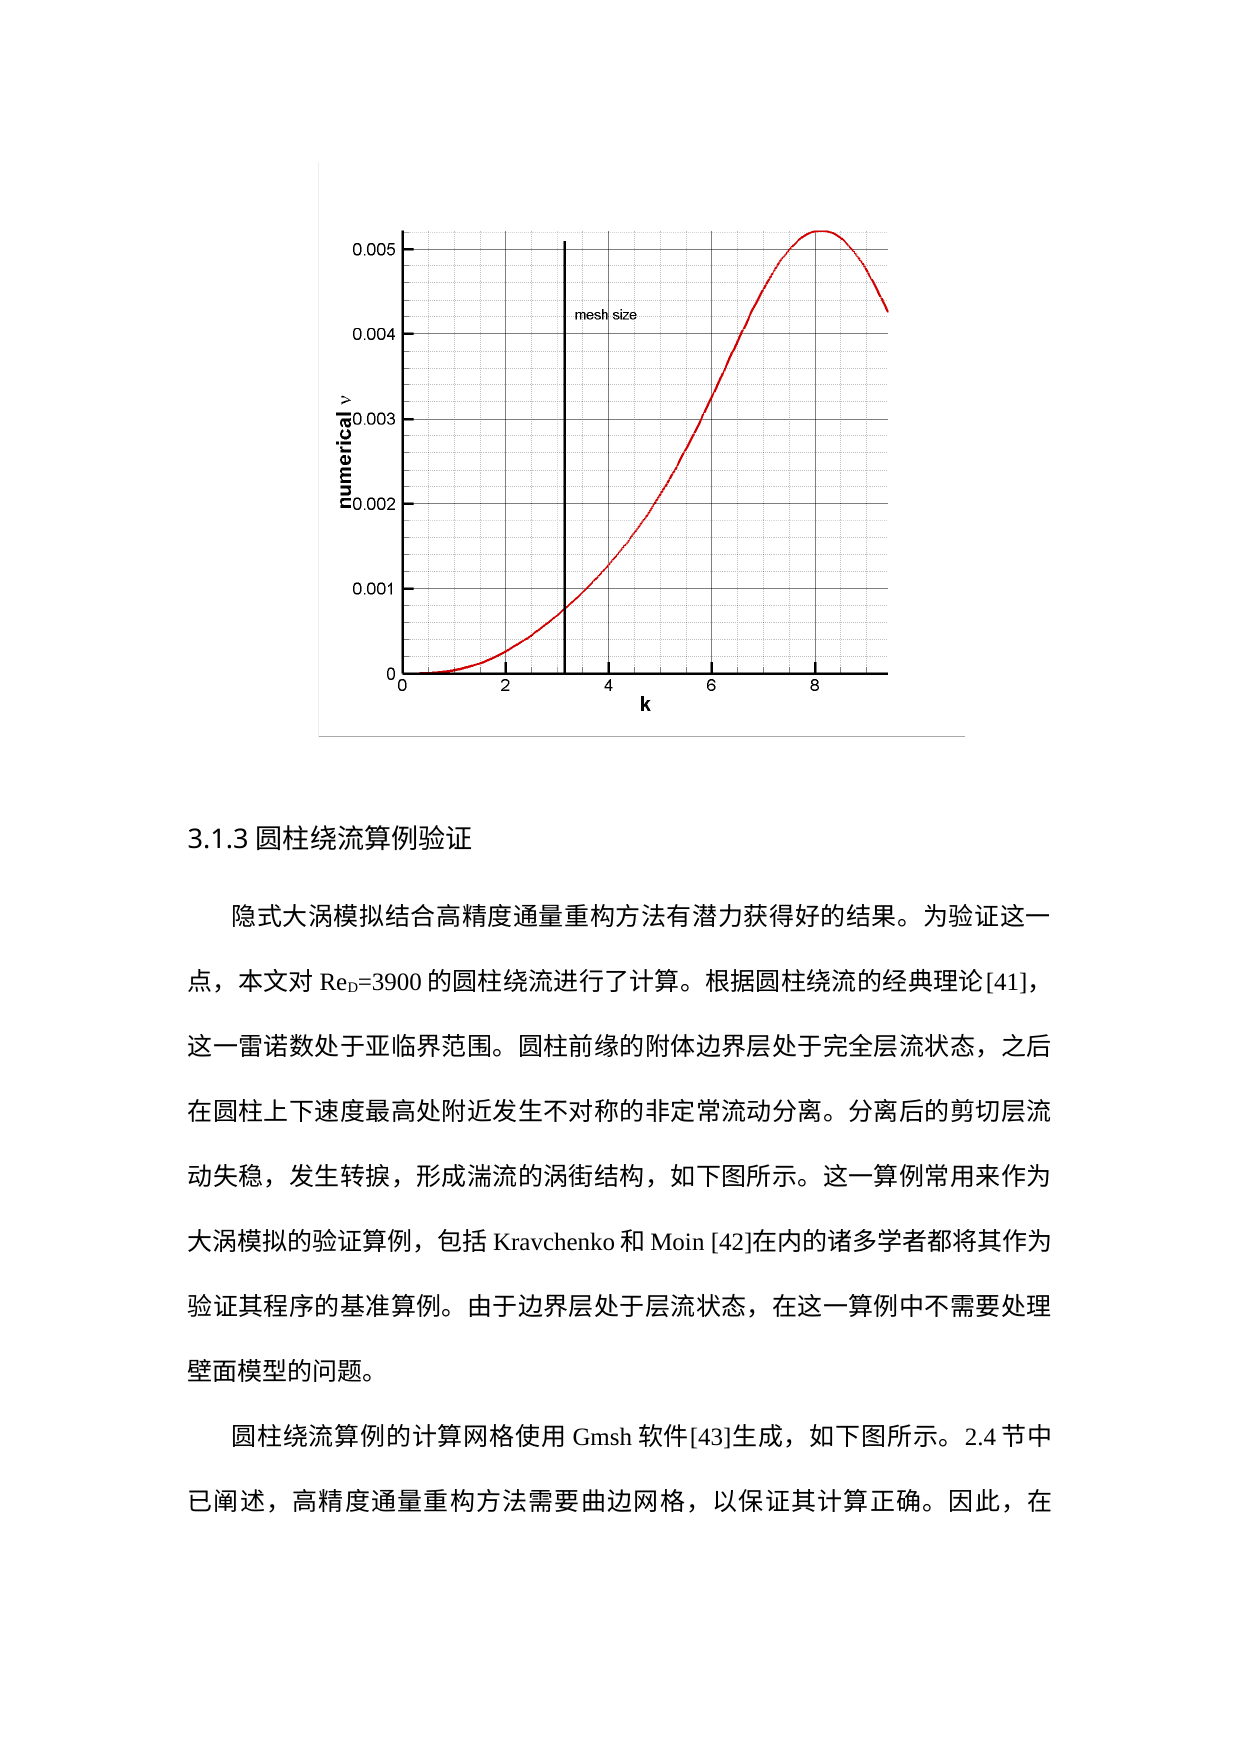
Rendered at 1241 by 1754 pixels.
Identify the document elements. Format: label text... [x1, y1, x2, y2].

subtitle 3.1.3 圆柱绕流算例验证 [187, 804, 1053, 869]
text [187, 1402, 1053, 1532]
text 隐式大涡模拟结合高精度通量重构方法有潜力获得好的结果。为验证这一点，本文对ReD=3900的圆柱绕流进行了计算。根据圆柱绕流的经典理论[41]，这一雷诺数处于亚临界范围。圆柱前缘的附体边界层处于完全层流状态，之后在圆柱上下速度最高处附近发生不对称的非定常流动分离。分离后的剪切层流动失稳，发生转捩，形成湍流的涡街结构，如下图所示。这一算例常用来作为大涡模拟的验证算例，包括Kravchenko和Moin [42]在内的诸多学者都将其作为验证其程序的基准算例。由于边界层处于层流状态，在这一算例中不需要处理壁面模型的问题。 [187, 882, 1053, 1402]
picture [318, 162, 965, 737]
